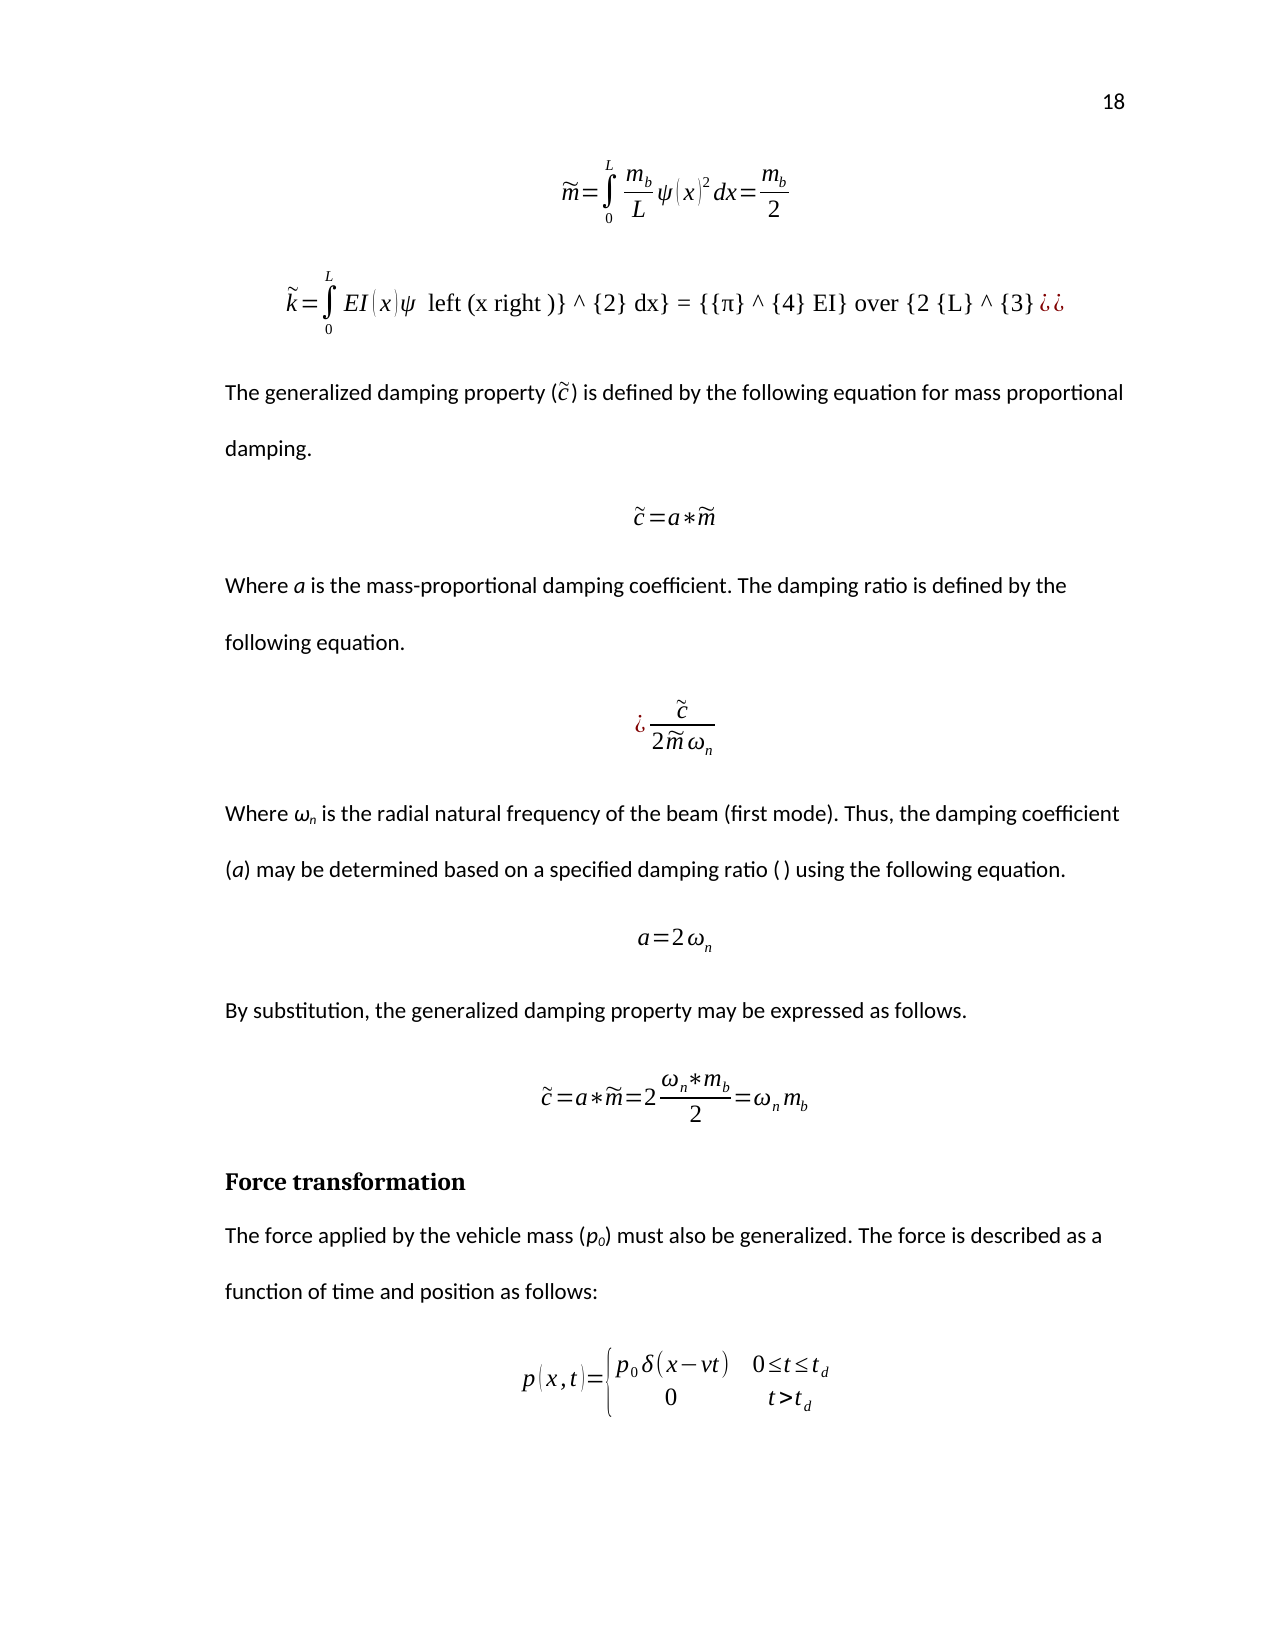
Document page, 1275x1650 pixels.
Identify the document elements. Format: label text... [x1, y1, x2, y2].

text The generalized damping property () is defined by the following equation for mass proportional damping. [225, 378, 1125, 463]
text Where ωn is the radial natural frequency of the beam (first mode). Thus, the damping coefficient (a) may be determined based on a specified damping ratio () using the following equation. [225, 799, 1125, 883]
subtitle Force transformation [225, 1168, 1125, 1196]
text The force applied by the vehicle mass (p0) must also be generalized. The force is described as a function of time and position as follows: [225, 1221, 1125, 1306]
text Where a is the mass-proportional damping coefficient. The damping ratio is defined by the following equation. [225, 572, 1125, 656]
text By substitution, the generalized damping property may be expressed as follows. [225, 996, 1125, 1024]
